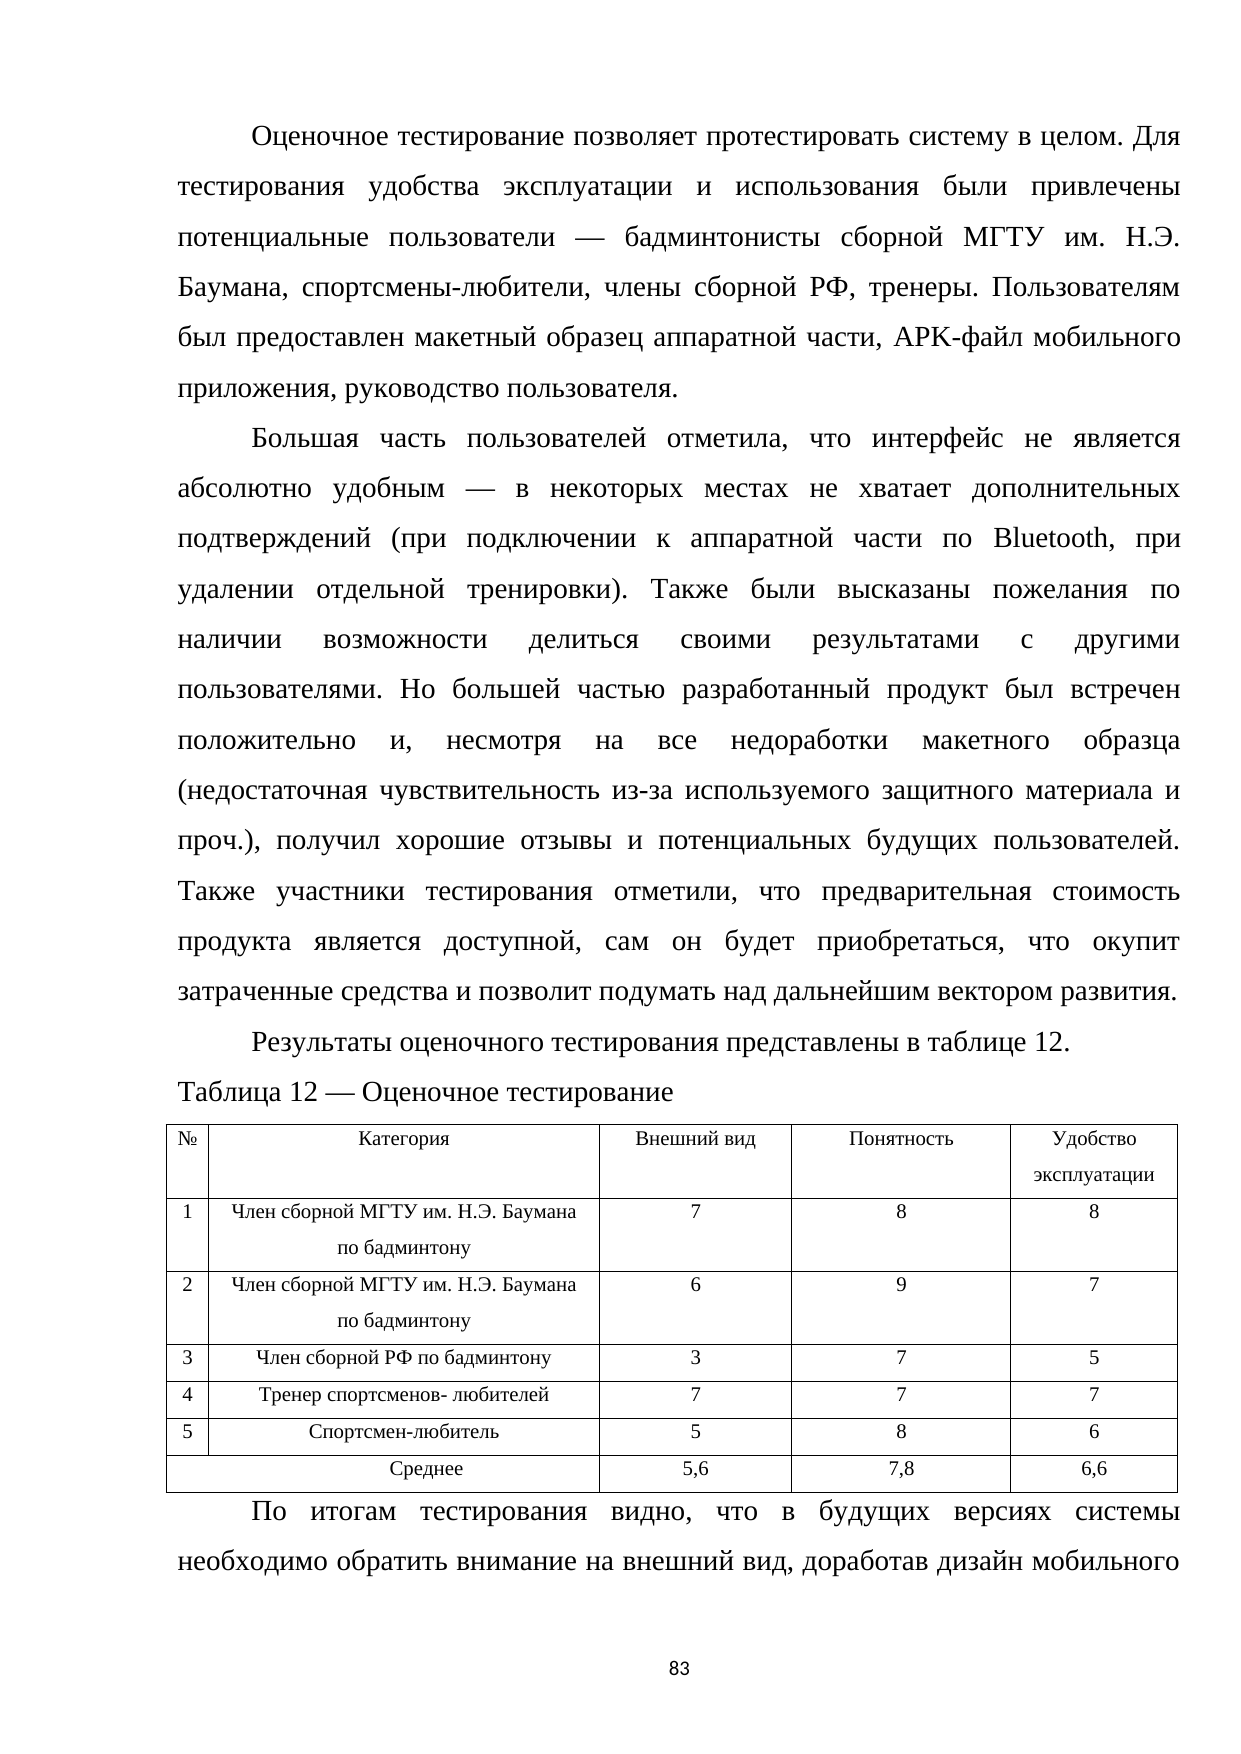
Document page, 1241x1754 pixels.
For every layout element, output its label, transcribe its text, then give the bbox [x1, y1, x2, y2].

table_cell 3 [167, 1345, 208, 1381]
table_cell Член сборной МГТУ им. Н.Э. Баумана по бадминтону [209, 1199, 599, 1271]
table_cell 6,6 [1011, 1456, 1177, 1492]
table_cell 7 [1011, 1272, 1177, 1344]
table_cell 5,6 [600, 1456, 791, 1492]
table_cell 5 [167, 1419, 208, 1455]
table_header № [167, 1125, 208, 1197]
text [177, 1493, 1181, 1577]
table_header Удобство эксплуатации [1011, 1125, 1177, 1197]
table_cell 8 [792, 1199, 1010, 1271]
text Оценочное тестирование позволяет протестировать систему в целом. Для тестирования удобства эксплуатации и использования были привлечены потенциальные пользователи — бадминтонисты сборной МГТУ им. Н.Э. Баумана, спортсмены-любители, члены сборной РФ, тренеры. Пользователям был предоставлен макетный образец аппаратной части, APK-файл мобильного приложения, руководство пользователя. [177, 118, 1181, 403]
table_header Категория [209, 1125, 599, 1197]
table_cell 7,8 [792, 1456, 1010, 1492]
table_cell 9 [792, 1272, 1010, 1344]
table_header Внешний вид [600, 1125, 791, 1197]
table_cell Тренер спортсменов- любителей [209, 1382, 599, 1418]
table_cell Среднее [167, 1456, 599, 1492]
table_cell Член сборной МГТУ им. Н.Э. Баумана по бадминтону [209, 1272, 599, 1344]
table_cell 7 [600, 1382, 791, 1418]
table_cell 8 [1011, 1199, 1177, 1271]
table_cell 6 [600, 1272, 791, 1344]
table_cell 4 [167, 1382, 208, 1418]
text Большая часть пользователей отметила, что интерфейс не является абсолютно удобным — в некоторых местах не хватает дополнительных подтверждений (при подключении к аппаратной части по Bluetooth, при удалении отдельной тренировки). Также были высказаны пожелания по наличии возможности делиться своими результатами с другими пользователями. Но большей частью разработанный продукт был встречен положительно и, несмотря на все недоработки макетного образца (недостаточная чувствительность из-за используемого защитного материала и проч.), получил хорошие отзывы и потенциальных будущих пользователей. Также участники тестирования отметили, что предварительная стоимость продукта является доступной, сам он будет приобретаться, что окупит затраченные средства и позволит подумать над дальнейшим вектором развития. [177, 420, 1181, 1007]
table_cell 7 [1011, 1382, 1177, 1418]
text Таблица 12 — Оценочное тестирование [177, 1074, 1181, 1108]
table_cell 5 [600, 1419, 791, 1455]
table_cell Член сборной РФ по бадминтону [209, 1345, 599, 1381]
table_cell 2 [167, 1272, 208, 1344]
table_cell 8 [792, 1419, 1010, 1455]
table_cell 7 [600, 1199, 791, 1271]
text Результаты оценочного тестирования представлены в таблице 12. [177, 1024, 1181, 1057]
table_cell 7 [792, 1382, 1010, 1418]
table_cell 7 [792, 1345, 1010, 1381]
table_header Понятность [792, 1125, 1010, 1197]
table_cell 3 [600, 1345, 791, 1381]
table_cell 6 [1011, 1419, 1177, 1455]
table_cell 5 [1011, 1345, 1177, 1381]
table_cell Спортсмен-любитель [209, 1419, 599, 1455]
table_cell 1 [167, 1199, 208, 1271]
